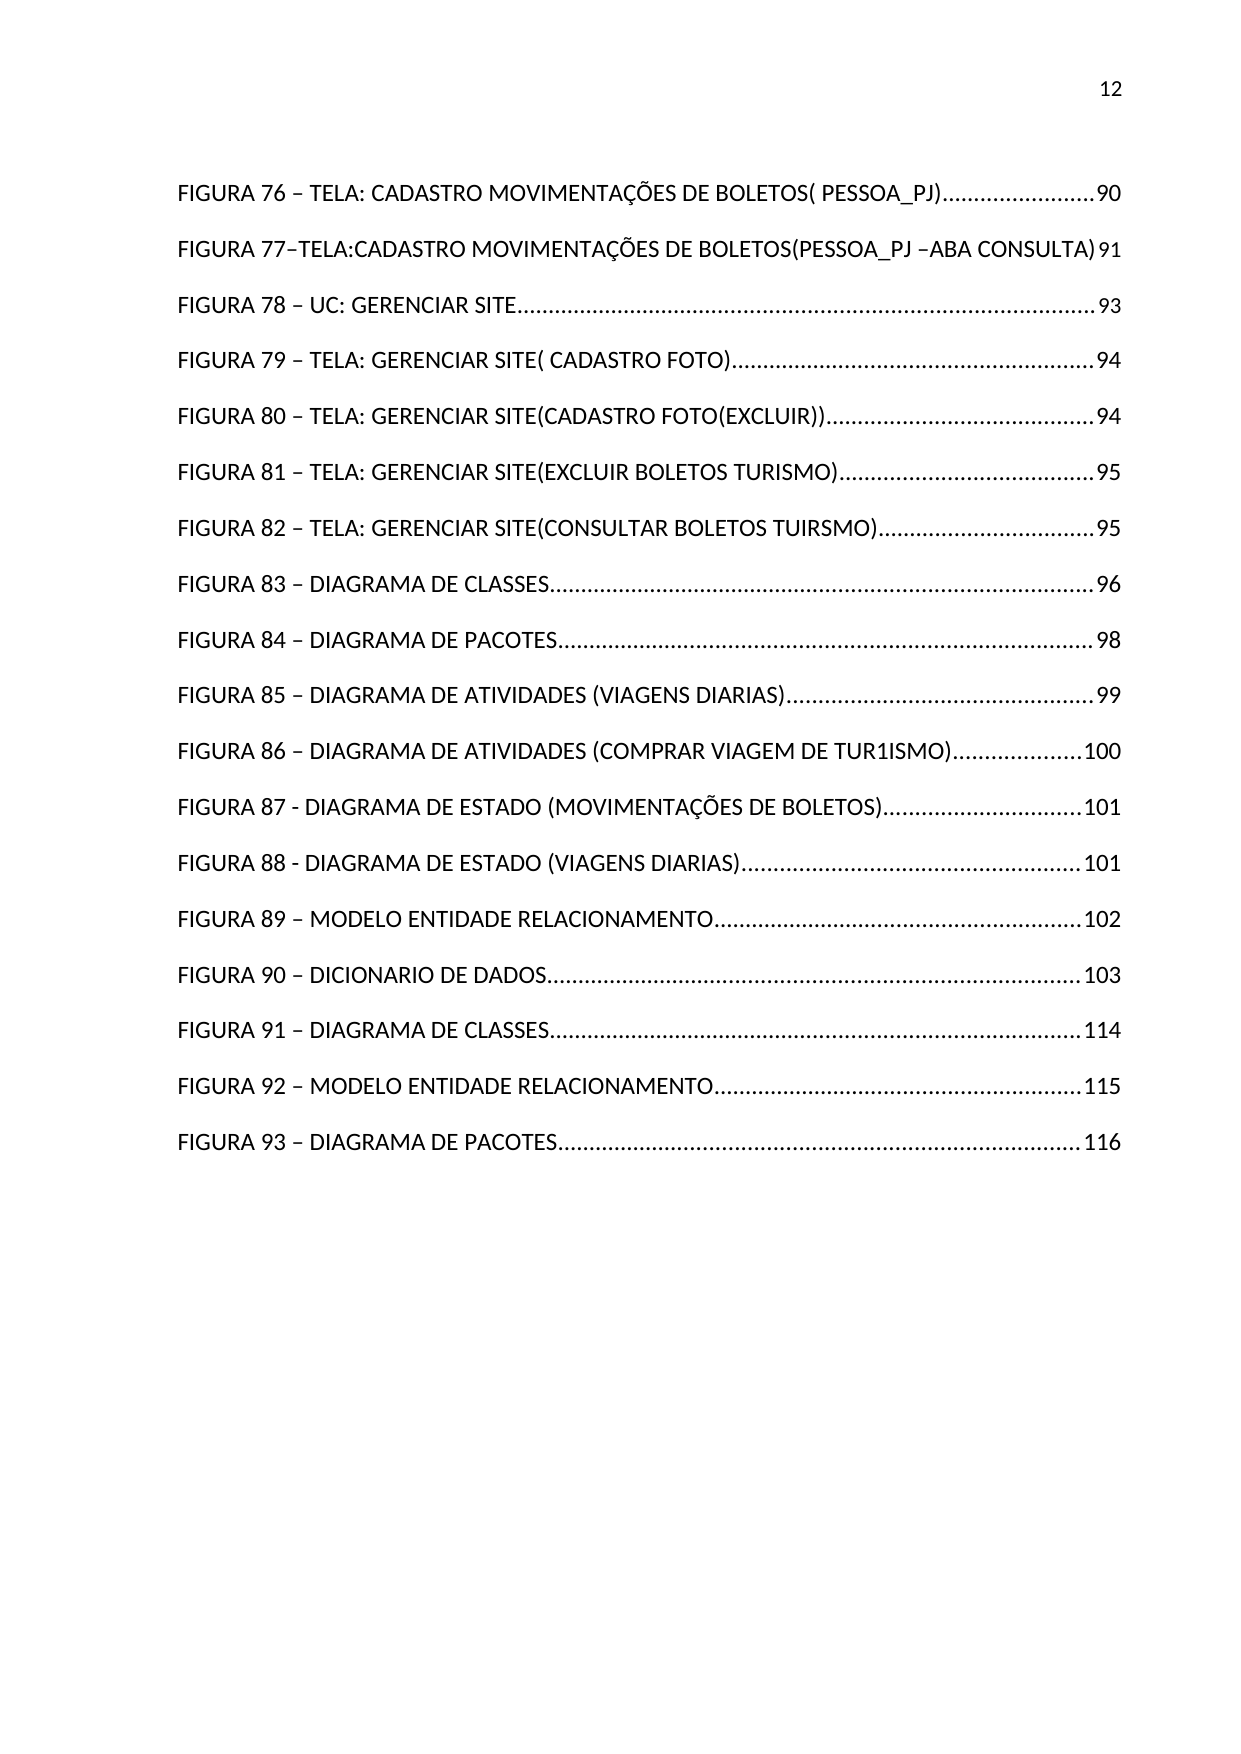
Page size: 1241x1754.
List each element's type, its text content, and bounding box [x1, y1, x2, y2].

text FIGURA 86 – DIAGRAMA DE ATIVIDADES (COMPRAR VIAGEM DE TUR1ISMO) 100 [177, 736, 1122, 766]
text FIGURA 77–TELA:CADASTRO MOVIMENTAÇÕES DE BOLETOS(PESSOA_PJ –ABA CONSULTA) 91 [177, 233, 1122, 263]
text FIGURA 87 - DIAGRAMA DE ESTADO (MOVIMENTAÇÕES DE BOLETOS)... 101 [177, 791, 1122, 822]
text FIGURA 78 – UC: GERENCIAR SITE 93 [177, 289, 1122, 319]
text FIGURA 92 – MODELO ENTIDADE RELACIONAMENTO 115 [177, 1071, 1122, 1101]
text FIGURA 90 – DICIONARIO DE DADOS 103 [177, 959, 1122, 989]
text FIGURA 80 – TELA: GERENCIAR SITE(CADASTRO FOTO(EXCLUIR)) 94 [177, 401, 1122, 431]
text FIGURA 93 – DIAGRAMA DE PACOTES 116 [177, 1126, 1122, 1157]
text FIGURA 79 – TELA: GERENCIAR SITE( CADASTRO FOTO) 94 [177, 345, 1122, 375]
text FIGURA 91 – DIAGRAMA DE CLASSES 114 [177, 1015, 1122, 1045]
text FIGURA 76 – TELA: CADASTRO MOVIMENTAÇÕES DE BOLETOS( PESSOA_PJ) 90 [177, 177, 1122, 208]
text FIGURA 81 – TELA: GERENCIAR SITE(EXCLUIR BOLETOS TURISMO) 95 [177, 456, 1122, 487]
text FIGURA 89 – MODELO ENTIDADE RELACIONAMENTO 102 [177, 903, 1122, 933]
text FIGURA 82 – TELA: GERENCIAR SITE(CONSULTAR BOLETOS TUIRSMO) 95 [177, 512, 1122, 543]
text FIGURA 83 – DIAGRAMA DE CLASSES 96 [177, 568, 1122, 598]
text FIGURA 88 - DIAGRAMA DE ESTADO (VIAGENS DIARIAS) 101 [177, 847, 1122, 878]
text FIGURA 85 – DIAGRAMA DE ATIVIDADES (VIAGENS DIARIAS) 99 [177, 680, 1122, 710]
text FIGURA 84 – DIAGRAMA DE PACOTES 98 [177, 624, 1122, 654]
